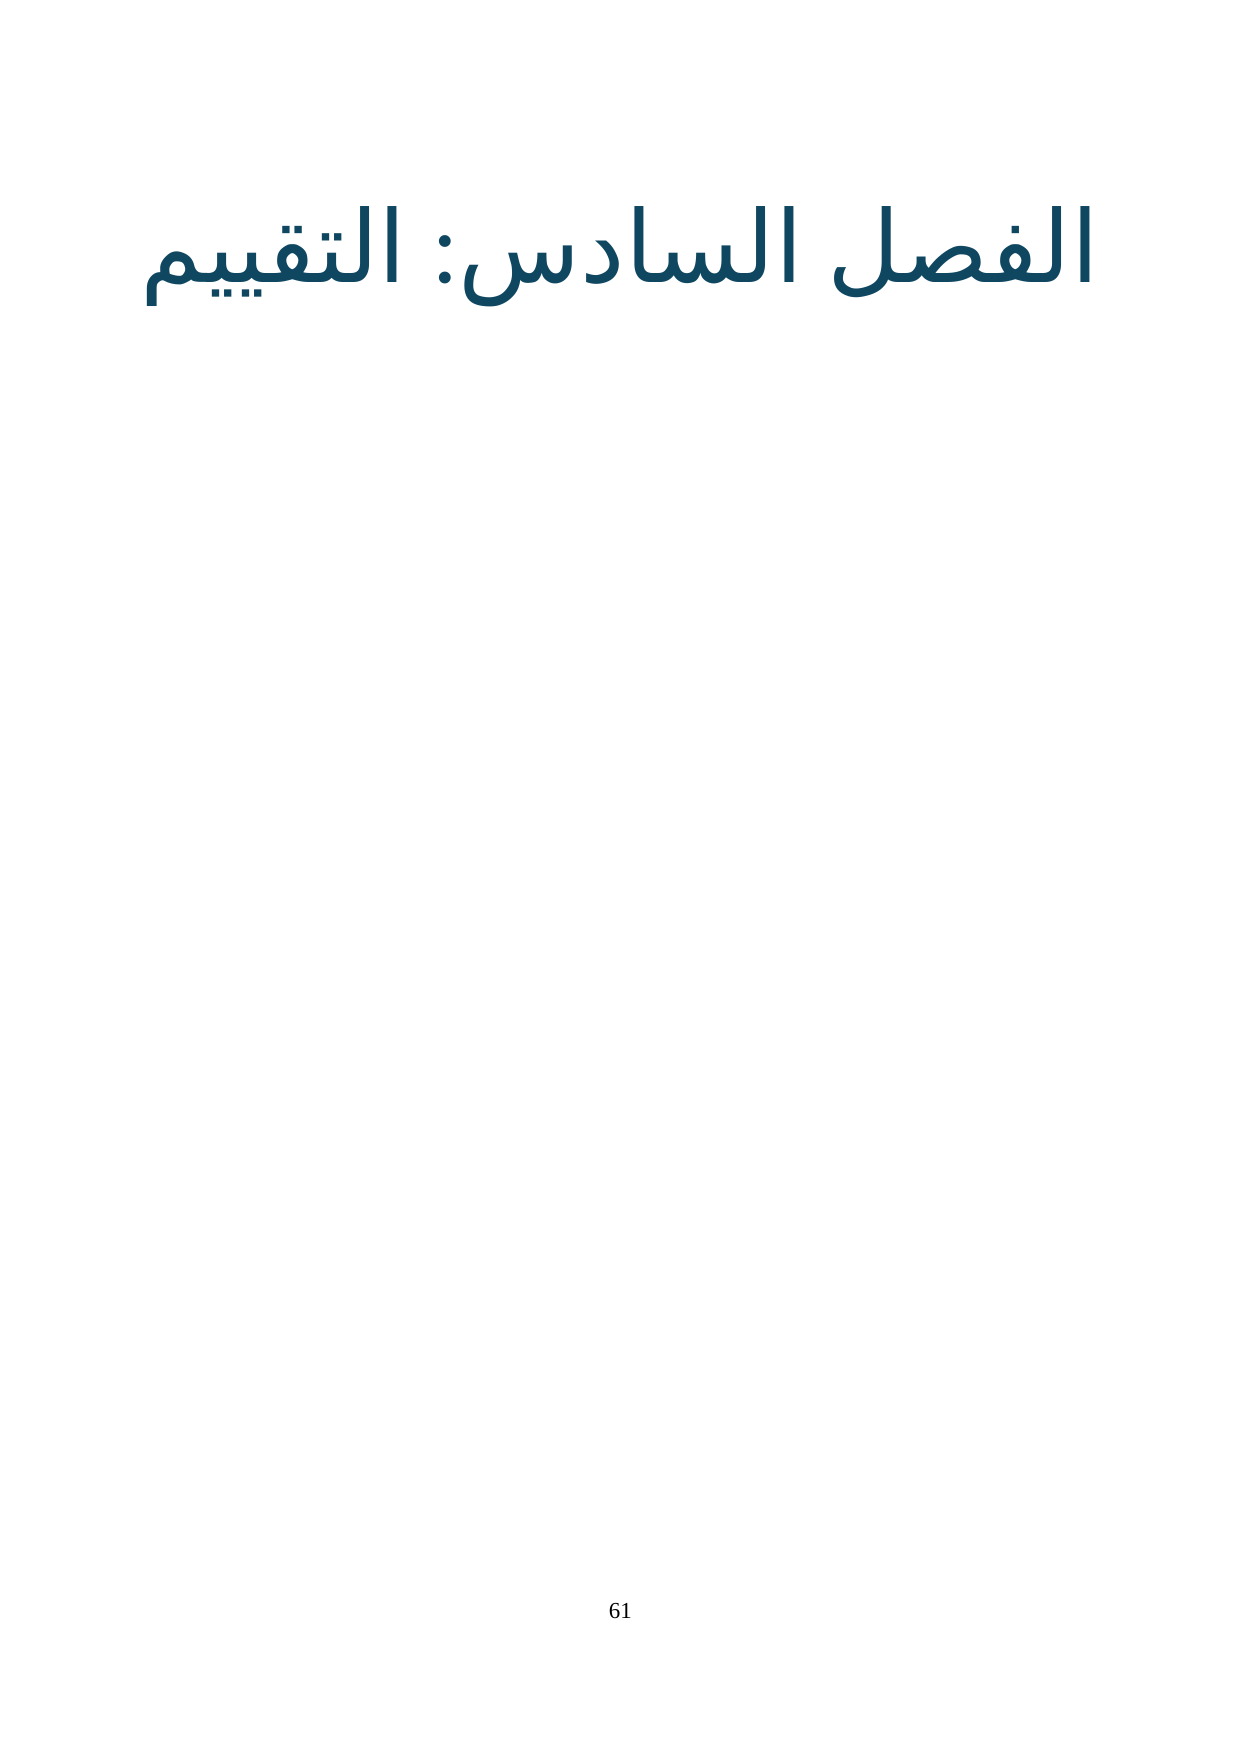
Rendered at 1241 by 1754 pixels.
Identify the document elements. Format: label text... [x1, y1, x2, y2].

subtitle الفصل السادس: التقييم [75, 189, 1165, 304]
